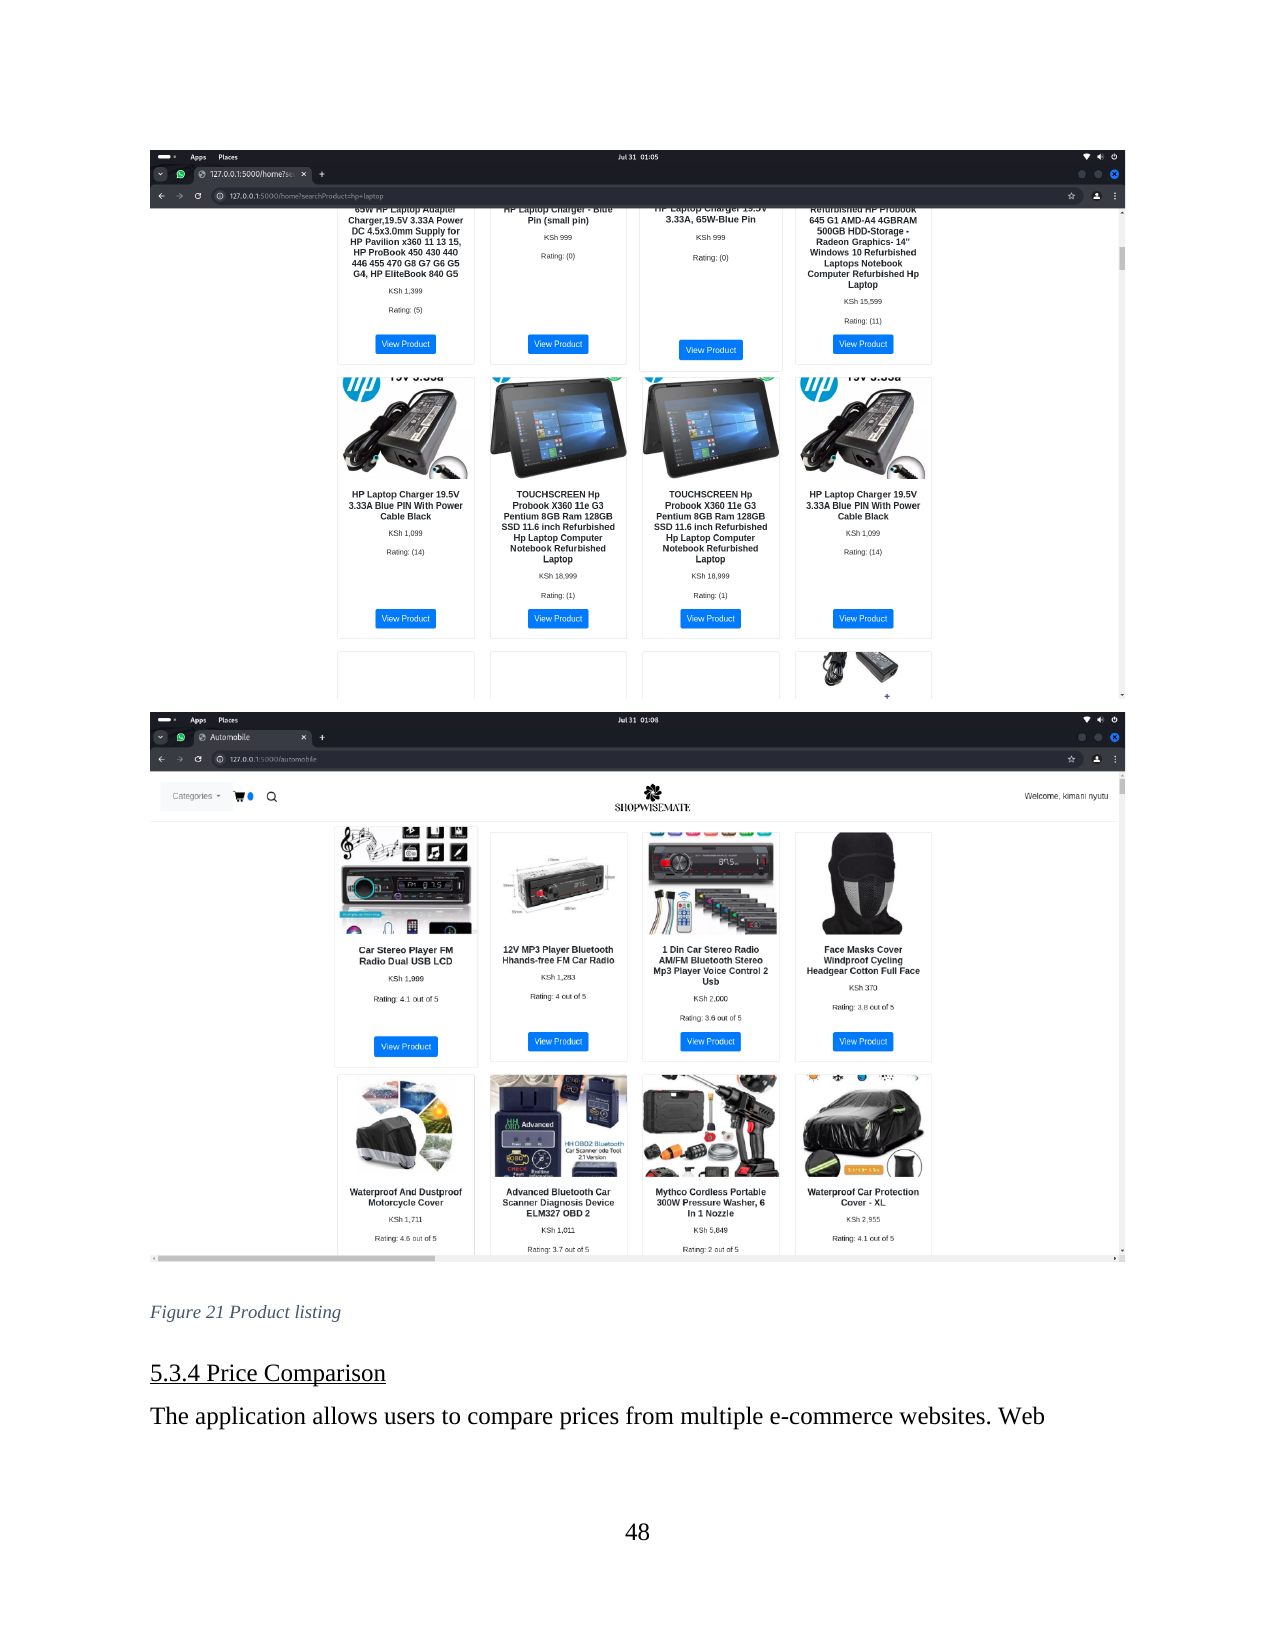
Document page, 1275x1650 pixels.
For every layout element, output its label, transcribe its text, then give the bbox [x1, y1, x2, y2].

text Figure 21 Product listing [150, 1301, 1125, 1322]
picture [150, 712, 1125, 1262]
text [150, 1358, 1125, 1430]
picture [150, 150, 1125, 699]
